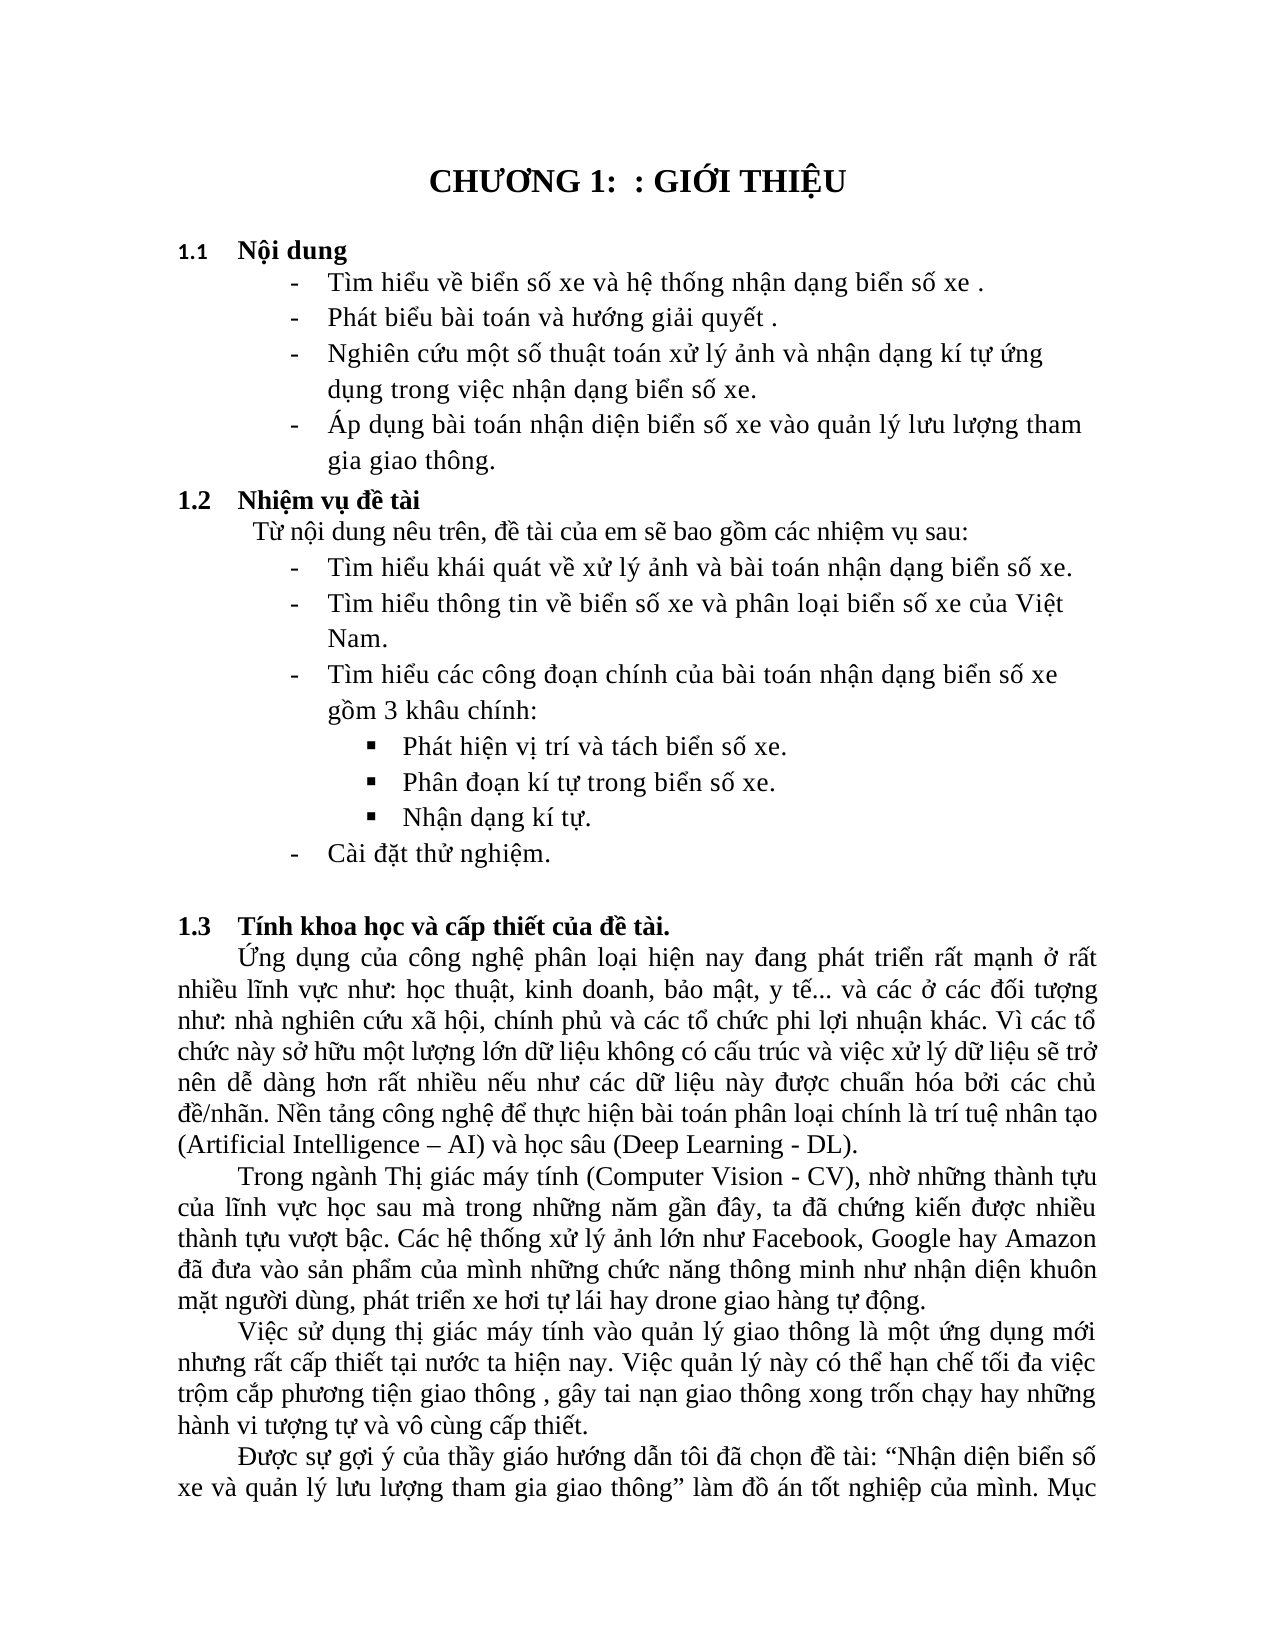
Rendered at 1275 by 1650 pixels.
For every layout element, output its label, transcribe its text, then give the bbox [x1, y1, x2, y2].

list Tìm hiểu về biển số xe và hệ thống nhận dạng biển số xe . [290, 266, 1098, 297]
subtitle Nội dung [177, 234, 1098, 266]
list Nhận dạng kí tự. [365, 802, 1098, 833]
subtitle Nhiệm vụ đề tài [177, 484, 1098, 515]
text Trong ngành Thị giác máy tính (Computer Vision - CV), nhờ những thành tựu của lĩnh vực học sau mà trong những năm gần đây, ta đã chứng kiến được nhiều thành tựu vượt bậc. Các hệ thống xử lý ảnh lớn như Facebook, Google hay Amazon đã đưa vào sản phẩm của mình những chức năng thông minh như nhận diện khuôn mặt người dùng, phát triển xe hơi tự lái hay drone giao hàng tự động. [177, 1159, 1098, 1315]
list Phát biểu bài toán và hướng giải quyết . [290, 301, 1098, 332]
text Ứng dụng của công nghệ phân loại hiện nay đang phát triển rất mạnh ở rất nhiều lĩnh vực như: học thuật, kinh doanh, bảo mật, y tế... và các ở các đối tượng như: nhà nghiên cứu xã hội, chính phủ và các tổ chức phi lợi nhuận khác. Vì các tổ chức này sở hữu một lượng lớn dữ liệu không có cấu trúc và việc xử lý dữ liệu sẽ trở nên dễ dàng hơn rất nhiều nếu như các dữ liệu này được chuẩn hóa bởi các chủ đề/nhãn. Nền tảng công nghệ để thực hiện bài toán phân loại chính là trí tuệ nhân tạo (Artificial Intelligence – AI) và học sâu (Deep Learning - DL). [177, 942, 1098, 1159]
list Phân đoạn kí tự trong biển số xe. [365, 766, 1098, 797]
list Phát hiện vị trí và tách biển số xe. [365, 730, 1098, 761]
list Tìm hiểu thông tin về biển số xe và phân loại biển số xe của Việt Nam. [290, 587, 1098, 654]
subtitle Tính khoa học và cấp thiết của đề tài. [177, 910, 1098, 942]
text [177, 1440, 1098, 1502]
list Tìm hiểu các công đoạn chính của bài toán nhận dạng biển số xe gồm 3 khâu chính: [290, 658, 1098, 725]
list Tìm hiểu khái quát về xử lý ảnh và bài toán nhận dạng biển số xe. [290, 551, 1098, 582]
subtitle : GIỚI THIỆU [177, 161, 1098, 199]
list Áp dụng bài toán nhận diện biển số xe vào quản lý lưu lượng tham gia giao thông. [290, 408, 1098, 475]
list Nghiên cứu một số thuật toán xử lý ảnh và nhận dạng kí tự ứng dụng trong việc nhận dạng biển số xe. [290, 337, 1098, 404]
text Việc sử dụng thị giác máy tính vào quản lý giao thông là một ứng dụng mới nhưng rất cấp thiết tại nước ta hiện nay. Việc quản lý này có thể hạn chế tối đa việc trộm cắp phương tiện giao thông , gây tai nạn giao thông xong trốn chạy hay những hành vi tượng tự và vô cùng cấp thiết. [177, 1315, 1098, 1440]
list Cài đặt thử nghiệm. [290, 837, 1098, 869]
text Từ nội dung nêu trên, đề tài của em sẽ bao gồm các nhiệm vụ sau: [177, 515, 1098, 546]
